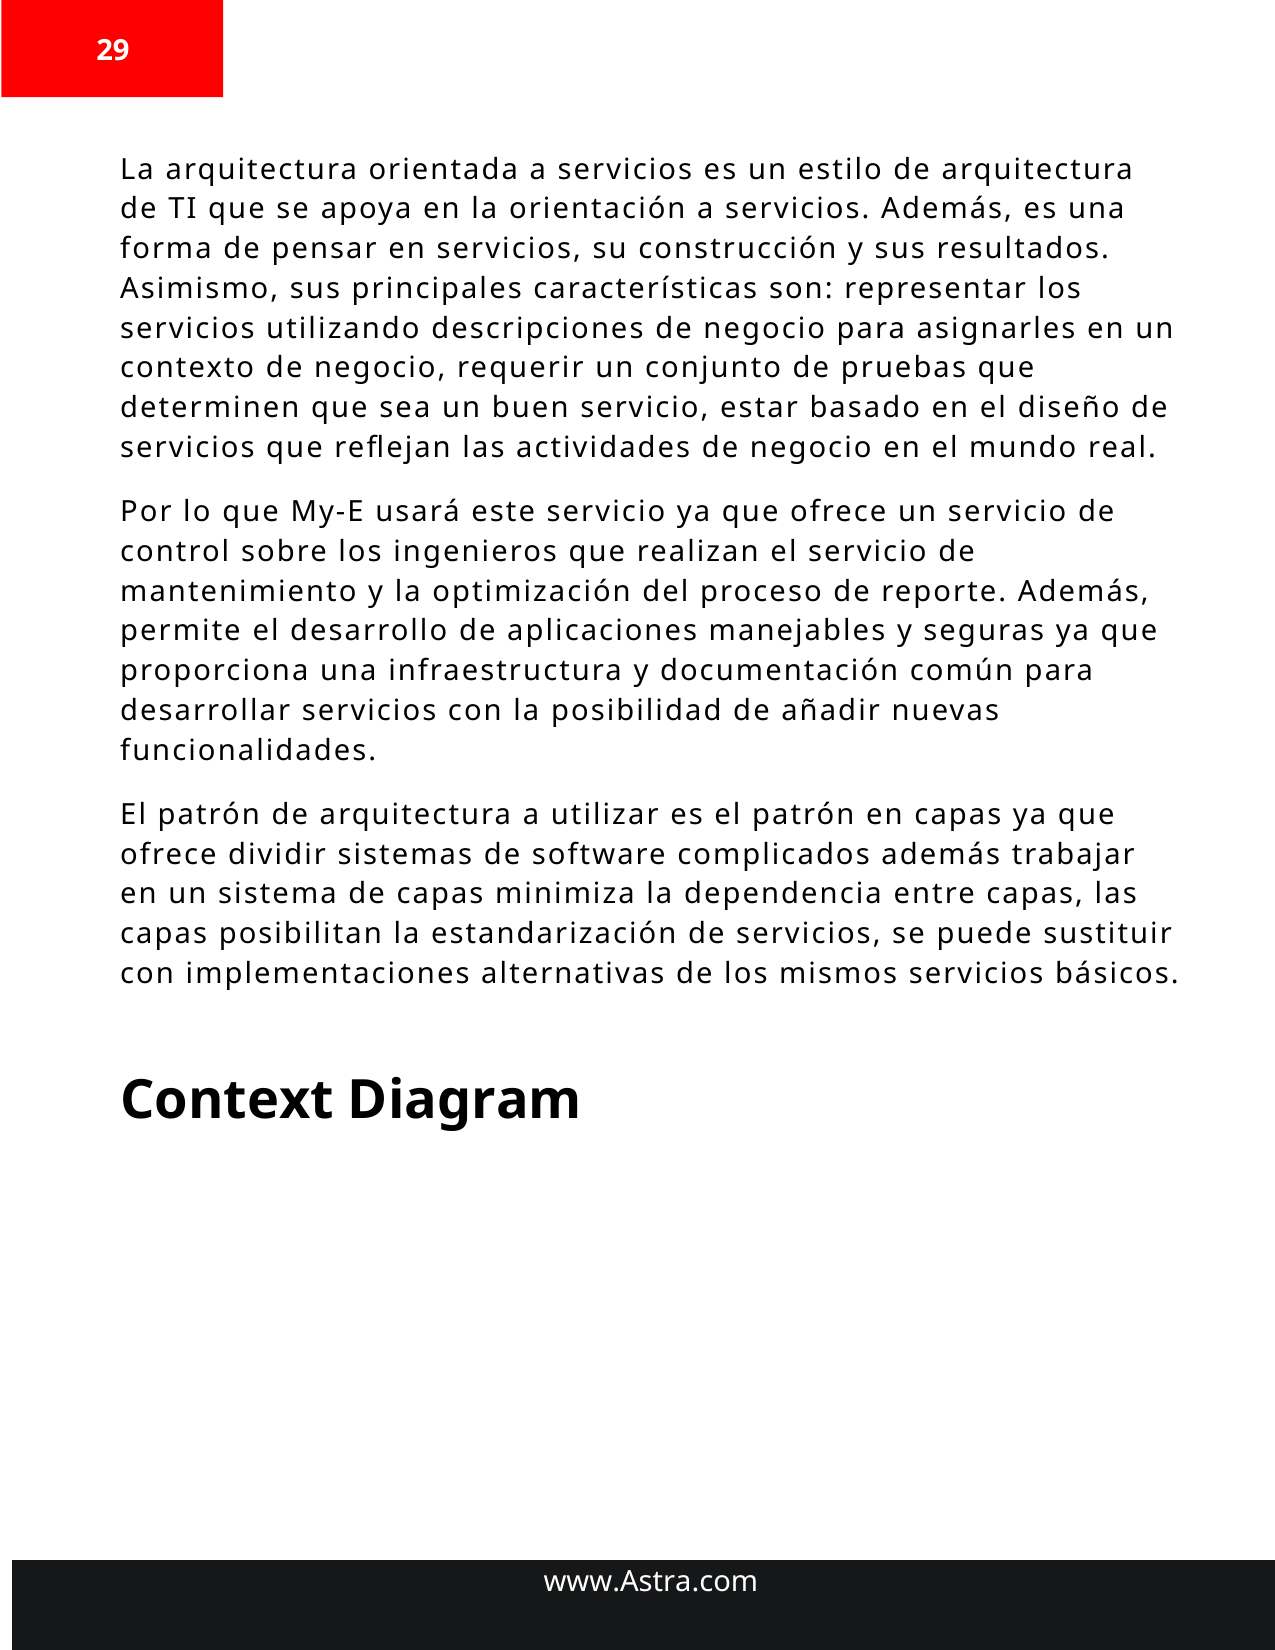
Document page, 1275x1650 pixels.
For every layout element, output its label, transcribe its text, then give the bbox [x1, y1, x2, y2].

subtitle El patrón de arquitectura a utilizar es el patrón en capas ya que ofrece dividir sistemas de software complicados además trabajar en un sistema de capas minimiza la dependencia entre capas, las capas posibilitan la estandarización de servicios, se puede sustituir con implementaciones alternativas de los mismos servicios básicos. [120, 793, 1181, 992]
subtitle Context Diagram [120, 1061, 1181, 1134]
subtitle Por lo que My-E usará este servicio ya que ofrece un servicio de control sobre los ingenieros que realizan el servicio de mantenimiento y la optimización del proceso de reporte. Además, permite el desarrollo de aplicaciones manejables y seguras ya que proporciona una infraestructura y documentación común para desarrollar servicios con la posibilidad de añadir nuevas funcionalidades. [120, 491, 1181, 768]
subtitle La arquitectura orientada a servicios es un estilo de arquitectura de TI que se apoya en la orientación a servicios. Además, es una forma de pensar en servicios, su construcción y sus resultados. Asimismo, sus principales características son: representar los servicios utilizando descripciones de negocio para asignarles en un contexto de negocio, requerir un conjunto de pruebas que determinen que sea un buen servicio, estar basado en el diseño de servicios que reflejan las actividades de negocio en el mundo real. [120, 148, 1181, 466]
